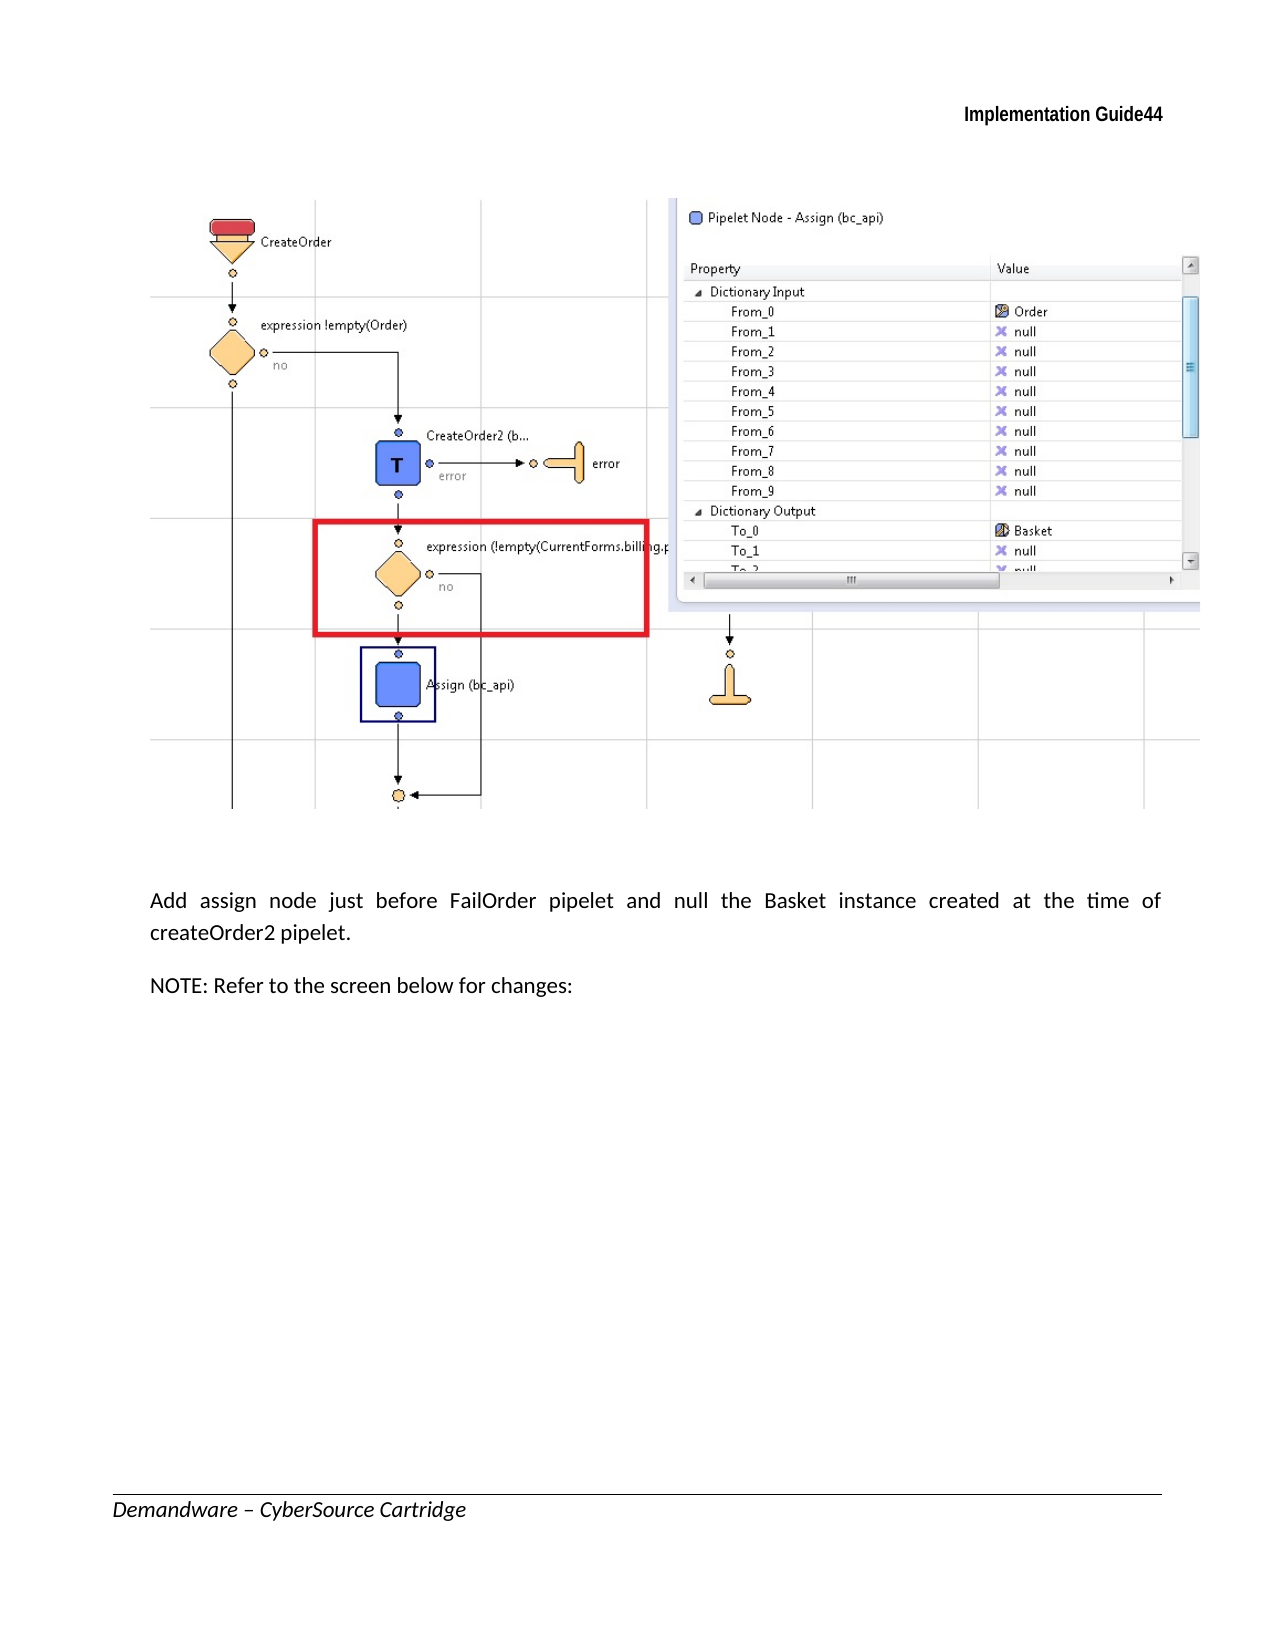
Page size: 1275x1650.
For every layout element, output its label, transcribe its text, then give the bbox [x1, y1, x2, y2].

text NOTE: Refer to the screen below for changes: [150, 971, 1162, 999]
picture [150, 198, 1200, 809]
text Add assign node just before FailOrder pipelet and null the Basket instance created at the time of createOrder2 pipelet. [150, 886, 1162, 946]
